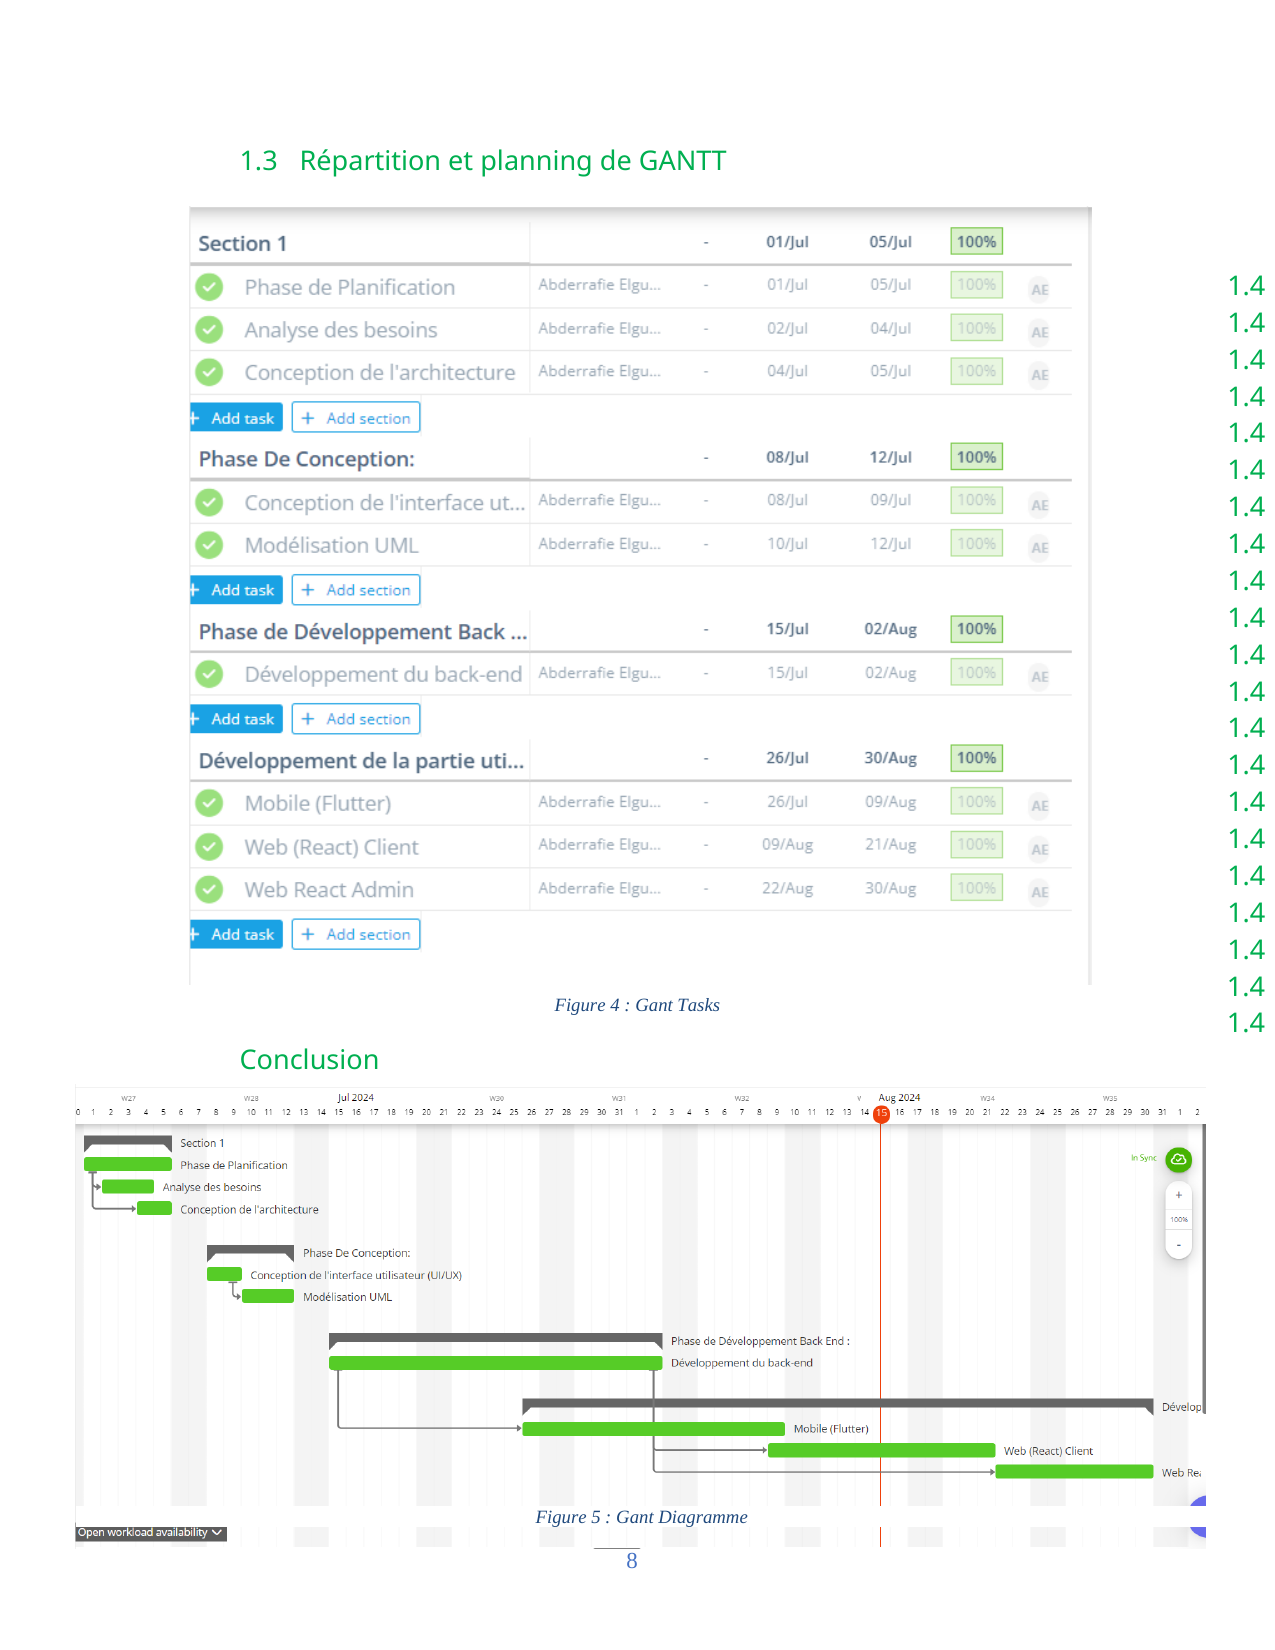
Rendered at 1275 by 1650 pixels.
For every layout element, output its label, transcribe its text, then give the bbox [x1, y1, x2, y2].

picture [74, 1084, 1206, 1549]
title Répartition et planning de GANTT [239, 142, 1254, 178]
picture [183, 206, 1092, 985]
